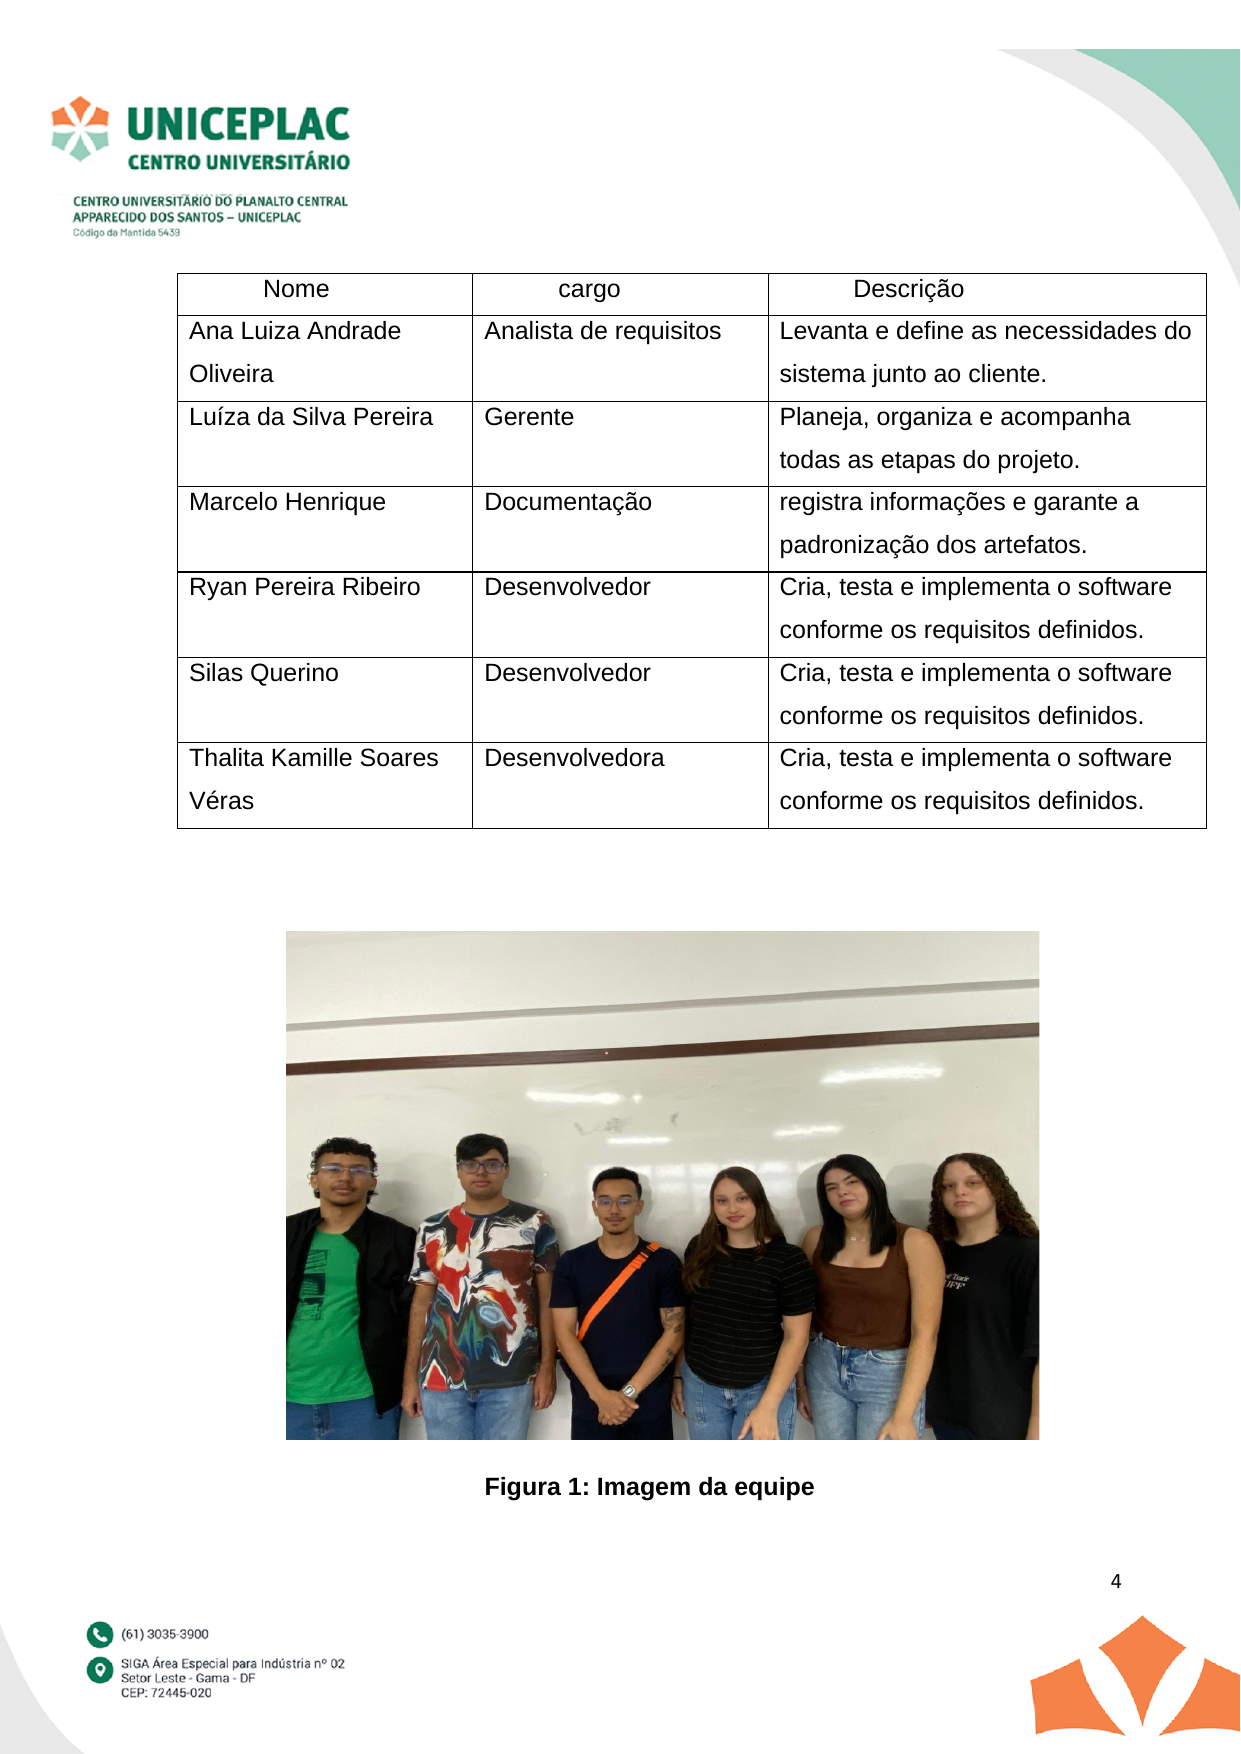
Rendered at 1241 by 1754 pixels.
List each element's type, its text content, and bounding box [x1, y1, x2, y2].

table_cell Luíza da Silva Pereira [178, 402, 472, 486]
table_cell Silas Querino [178, 658, 472, 742]
table_cell Cria, testa e implementa o software conforme os requisitos definidos. [769, 658, 1206, 742]
table_header cargo [473, 274, 768, 315]
table_cell Ryan Pereira Ribeiro [178, 573, 472, 657]
table_cell Analista de requisitos [473, 316, 768, 401]
table_header Descrição [769, 274, 1206, 315]
table_cell Ana Luiza Andrade Oliveira [178, 316, 472, 401]
table_cell Thalita Kamille Soares Véras [178, 743, 472, 828]
table_cell Marcelo Henrique [178, 487, 472, 571]
table_cell Planeja, organiza e acompanha todas as etapas do projeto. [769, 402, 1206, 486]
table_cell Cria, testa e implementa o software conforme os requisitos definidos. [769, 573, 1206, 657]
table_cell Gerente [473, 402, 768, 486]
table_cell Desenvolvedor [473, 573, 768, 657]
table_cell Documentação [473, 487, 768, 571]
table_cell Cria, testa e implementa o software conforme os requisitos definidos. [769, 743, 1206, 828]
table_cell Desenvolvedor [473, 658, 768, 742]
table_header Nome [178, 274, 472, 315]
table_cell registra informações e garante a padronização dos artefatos. [769, 487, 1206, 571]
table_cell Desenvolvedora [473, 743, 768, 828]
picture [0, 49, 1240, 1754]
text Figura 1: Imagem da equipe [177, 1472, 1122, 1501]
table_cell Levanta e define as necessidades do sistema junto ao cliente. [769, 316, 1206, 401]
